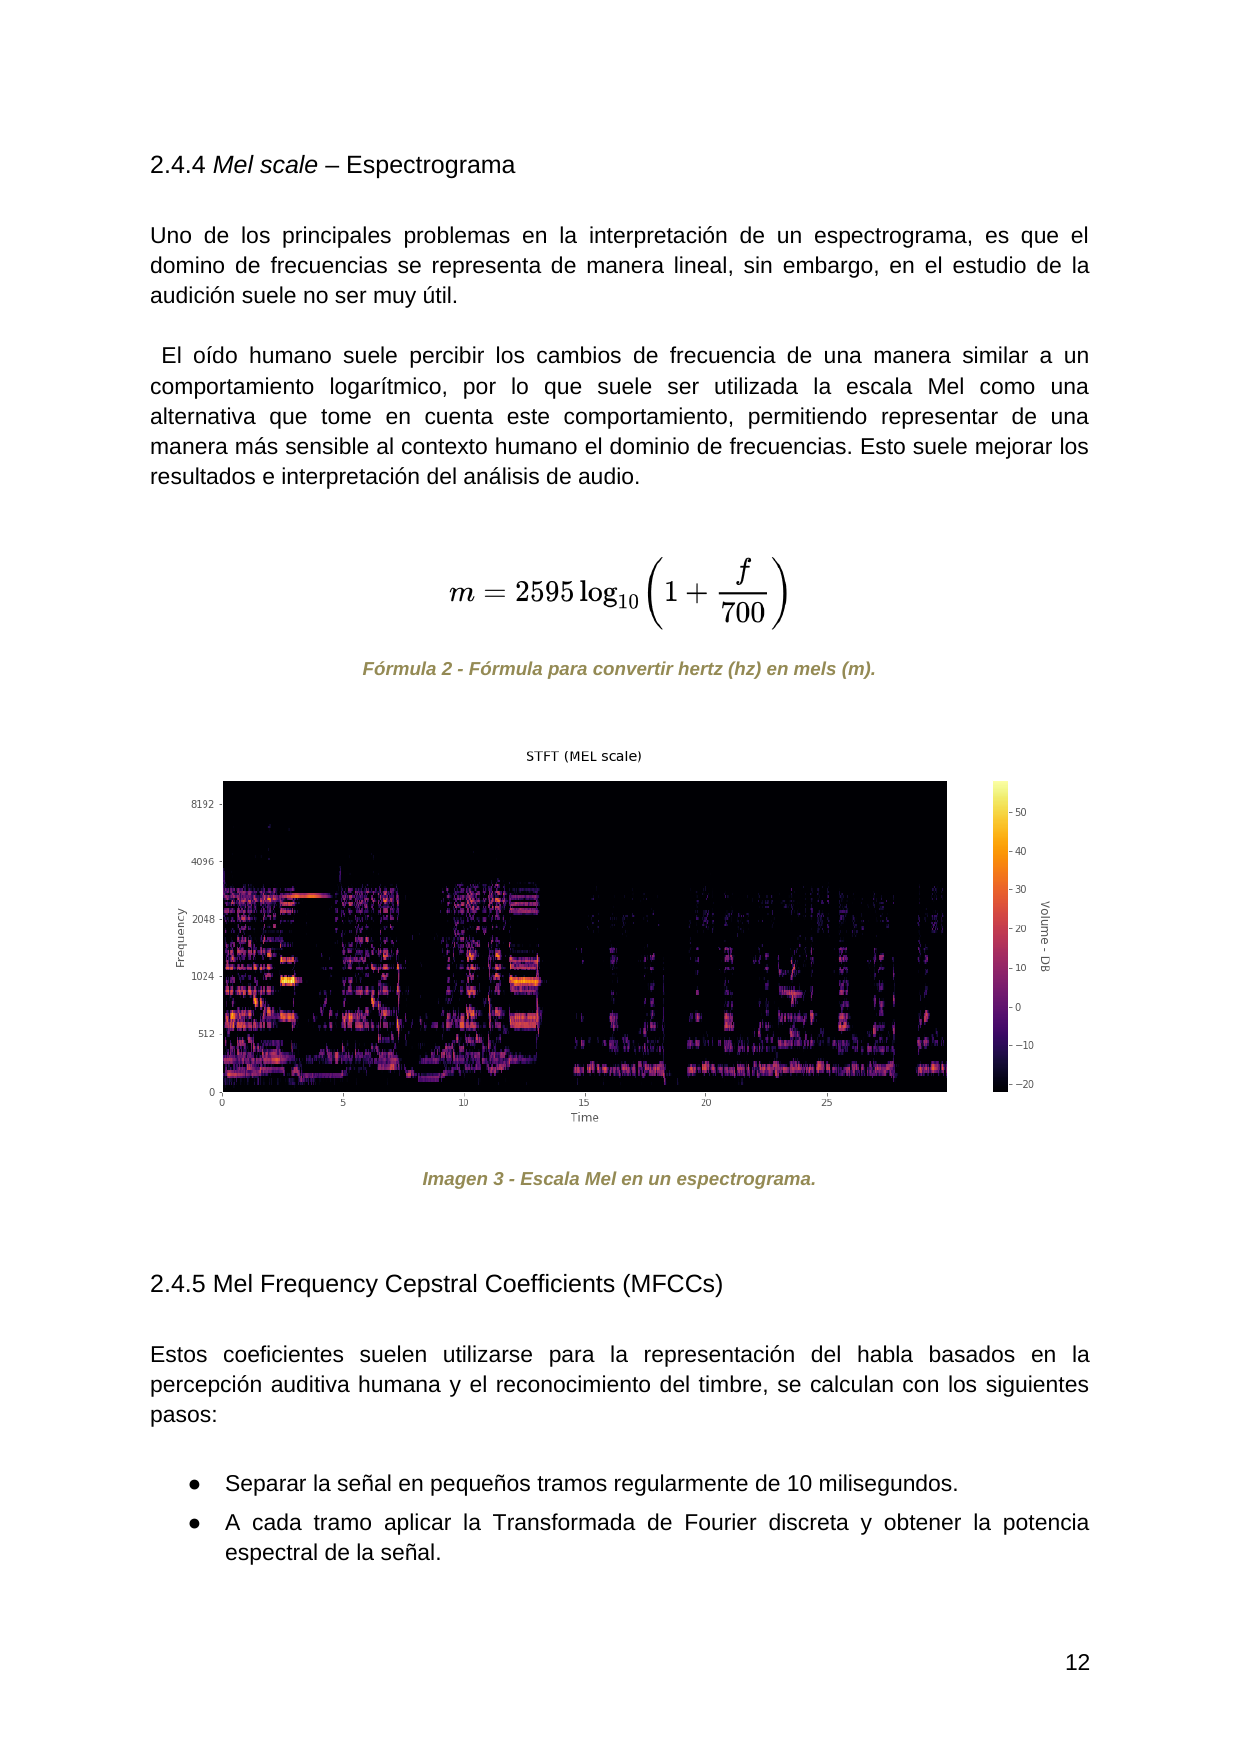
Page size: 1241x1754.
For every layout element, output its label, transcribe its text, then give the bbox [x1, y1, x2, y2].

picture [448, 553, 793, 633]
text Imagen 3 - Escala Mel en un espectrograma. [150, 1167, 1090, 1189]
text Estos coeﬁcientes suelen utilizarse para la representación del habla basados en la percepción auditiva humana y el reconocimiento del timbre, se calculan con los siguientes pasos: [150, 1341, 1090, 1427]
text El oído humano suele percibir los cambios de frecuencia de una manera similar a un comportamiento logarítmico, por lo que suele ser utilizada la escala Mel como una alternativa que tome en cuenta este comportamiento, permitiendo representar de una manera más sensible al contexto humano el dominio de frecuencias. Esto suele mejorar los resultados e interpretación del análisis de audio. [150, 342, 1090, 489]
subtitle Mel Frequency Cepstral Coefficients (MFCCs) [150, 1269, 1090, 1298]
subtitle Mel scale – Espectrograma [150, 150, 1090, 179]
text Uno de los principales problemas en la interpretación de un espectrograma, es que el domino de frecuencias se representa de manera lineal, sin embargo, en el estudio de la audición suele no ser muy útil. [150, 222, 1090, 308]
picture [150, 730, 1092, 1143]
list A cada tramo aplicar la Transformada de Fourier discreta y obtener la potencia espectral de la señal. [187, 1508, 1090, 1565]
text Fórmula 2 - Fórmula para convertir hertz (hz) en mels (m). [150, 658, 1090, 679]
list Separar la señal en pequeños tramos regularmente de 10 milisegundos. [187, 1470, 1090, 1496]
